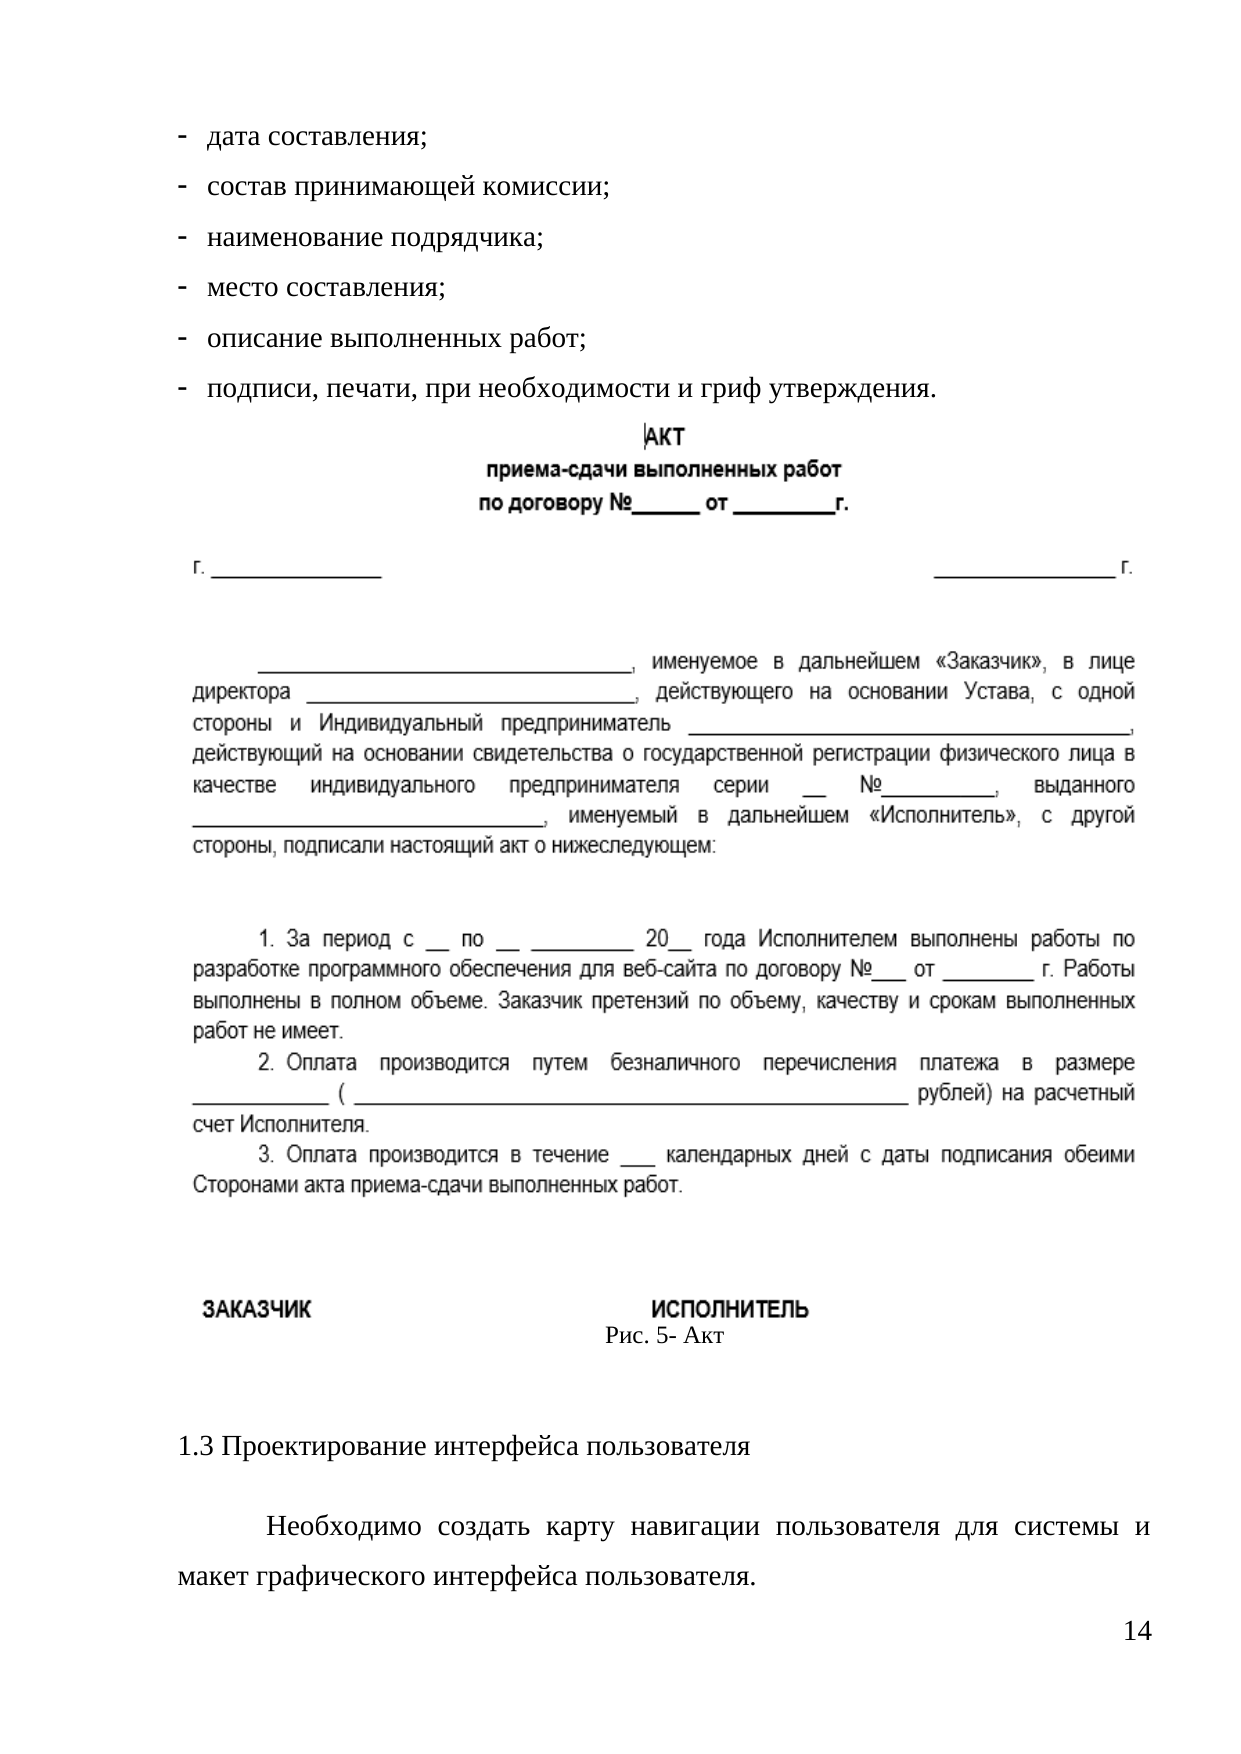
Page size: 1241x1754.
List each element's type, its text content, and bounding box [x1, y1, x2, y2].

text Необходимо создать карту навигации пользователя для системы и макет графического интерфейса пользователя. [177, 1508, 1152, 1592]
text Рис. 5- Акт [177, 1321, 1152, 1349]
text дата составления; [177, 118, 1152, 152]
subtitle 1.3 Проектирование интерфейса пользователя [177, 1428, 1152, 1462]
text состав принимающей комиссии; [177, 168, 1152, 202]
text место составления; [177, 269, 1152, 303]
text описание выполненных работ; [177, 320, 1152, 353]
text наименование подрядчика; [177, 219, 1152, 253]
text подписи, печати, при необходимости и гриф утверждения. [177, 370, 1152, 404]
picture [186, 420, 1143, 1321]
